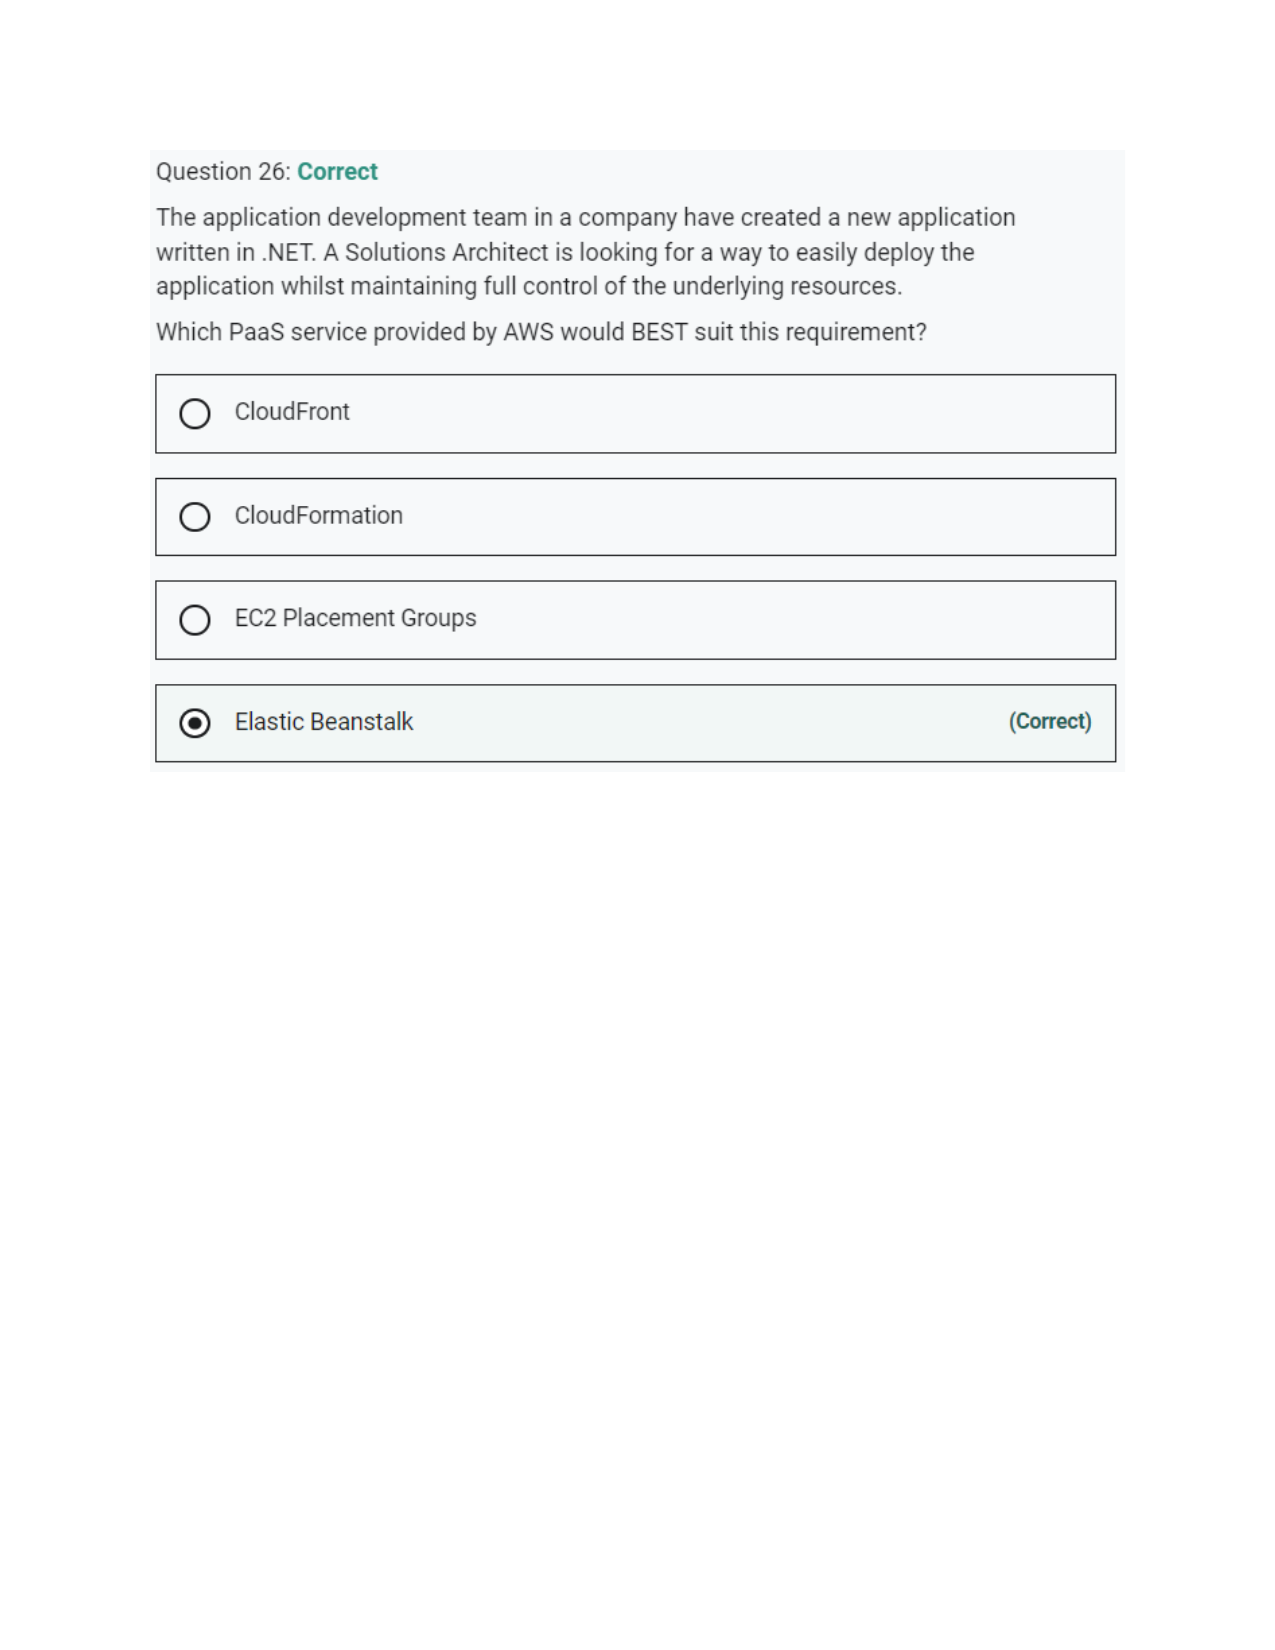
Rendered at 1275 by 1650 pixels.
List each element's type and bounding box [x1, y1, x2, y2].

picture [150, 150, 1125, 772]
